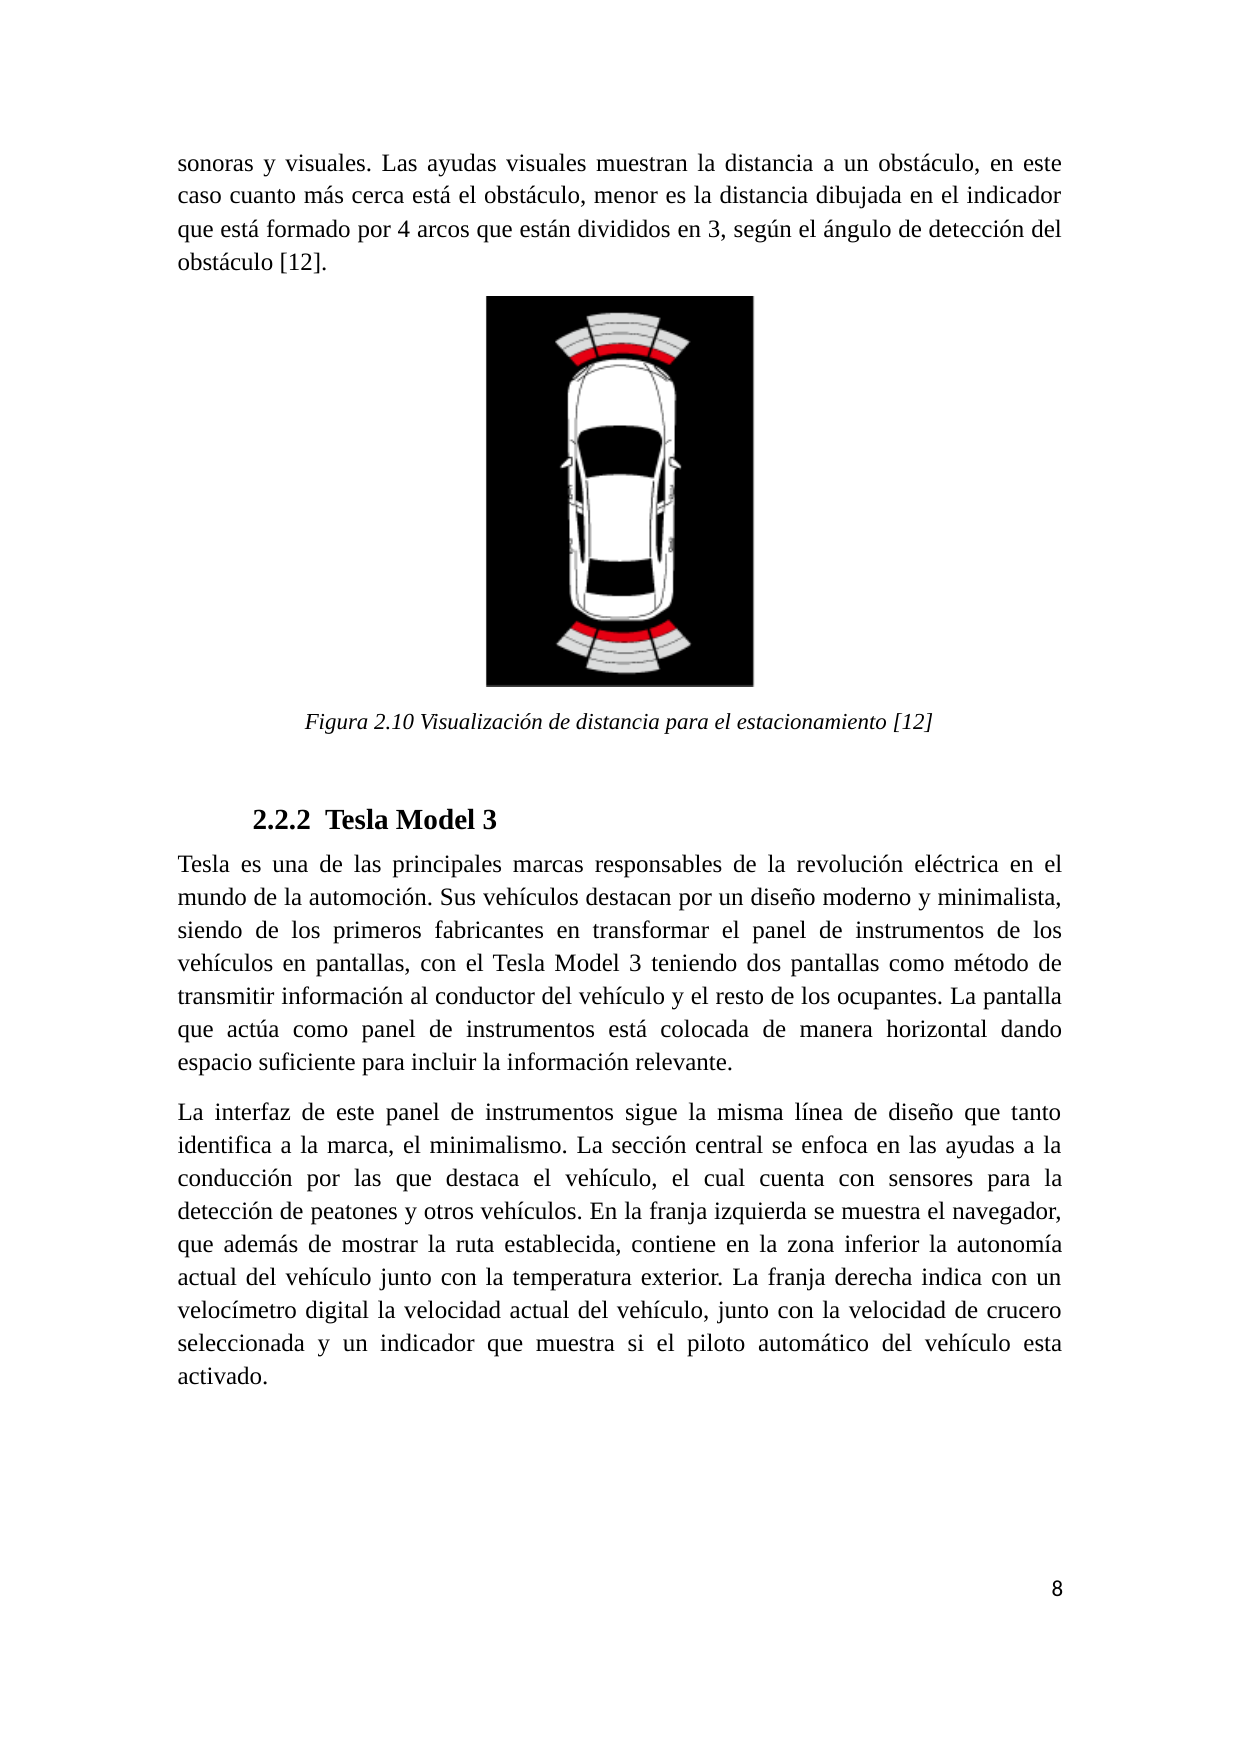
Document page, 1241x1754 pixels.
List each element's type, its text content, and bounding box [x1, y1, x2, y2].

text La interfaz de este panel de instrumentos sigue la misma línea de diseño que tanto identifica a la marca, el minimalismo. La sección central se enfoca en las ayudas a la conducción por las que destaca el vehículo, el cual cuenta con sensores para la detección de peatones y otros vehículos. En la franja izquierda se muestra el navegador, que además de mostrar la ruta establecida, contiene en la zona inferior la autonomía actual del vehículo junto con la temperatura exterior. La franja derecha indica con un velocímetro digital la velocidad actual del vehículo, junto con la velocidad de crucero seleccionada y un indicador que muestra si el piloto automático del vehículo esta activado. [177, 1097, 1063, 1390]
picture [485, 296, 755, 687]
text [177, 148, 1063, 275]
text Figura 2.10 Visualización de distancia para el estacionamiento [12] [177, 708, 1063, 734]
text Tesla es una de las principales marcas responsables de la revolución eléctrica en el mundo de la automoción. Sus vehículos destacan por un diseño moderno y minimalista, siendo de los primeros fabricantes en transformar el panel de instrumentos de los vehículos en pantallas, con el Tesla Model 3 teniendo dos pantallas como método de transmitir información al conductor del vehículo y el resto de los ocupantes. La pantalla que actúa como panel de instrumentos está colocada de manera horizontal dando espacio suficiente para incluir la información relevante. [177, 849, 1063, 1076]
subtitle Tesla Model 3 [252, 802, 1063, 836]
